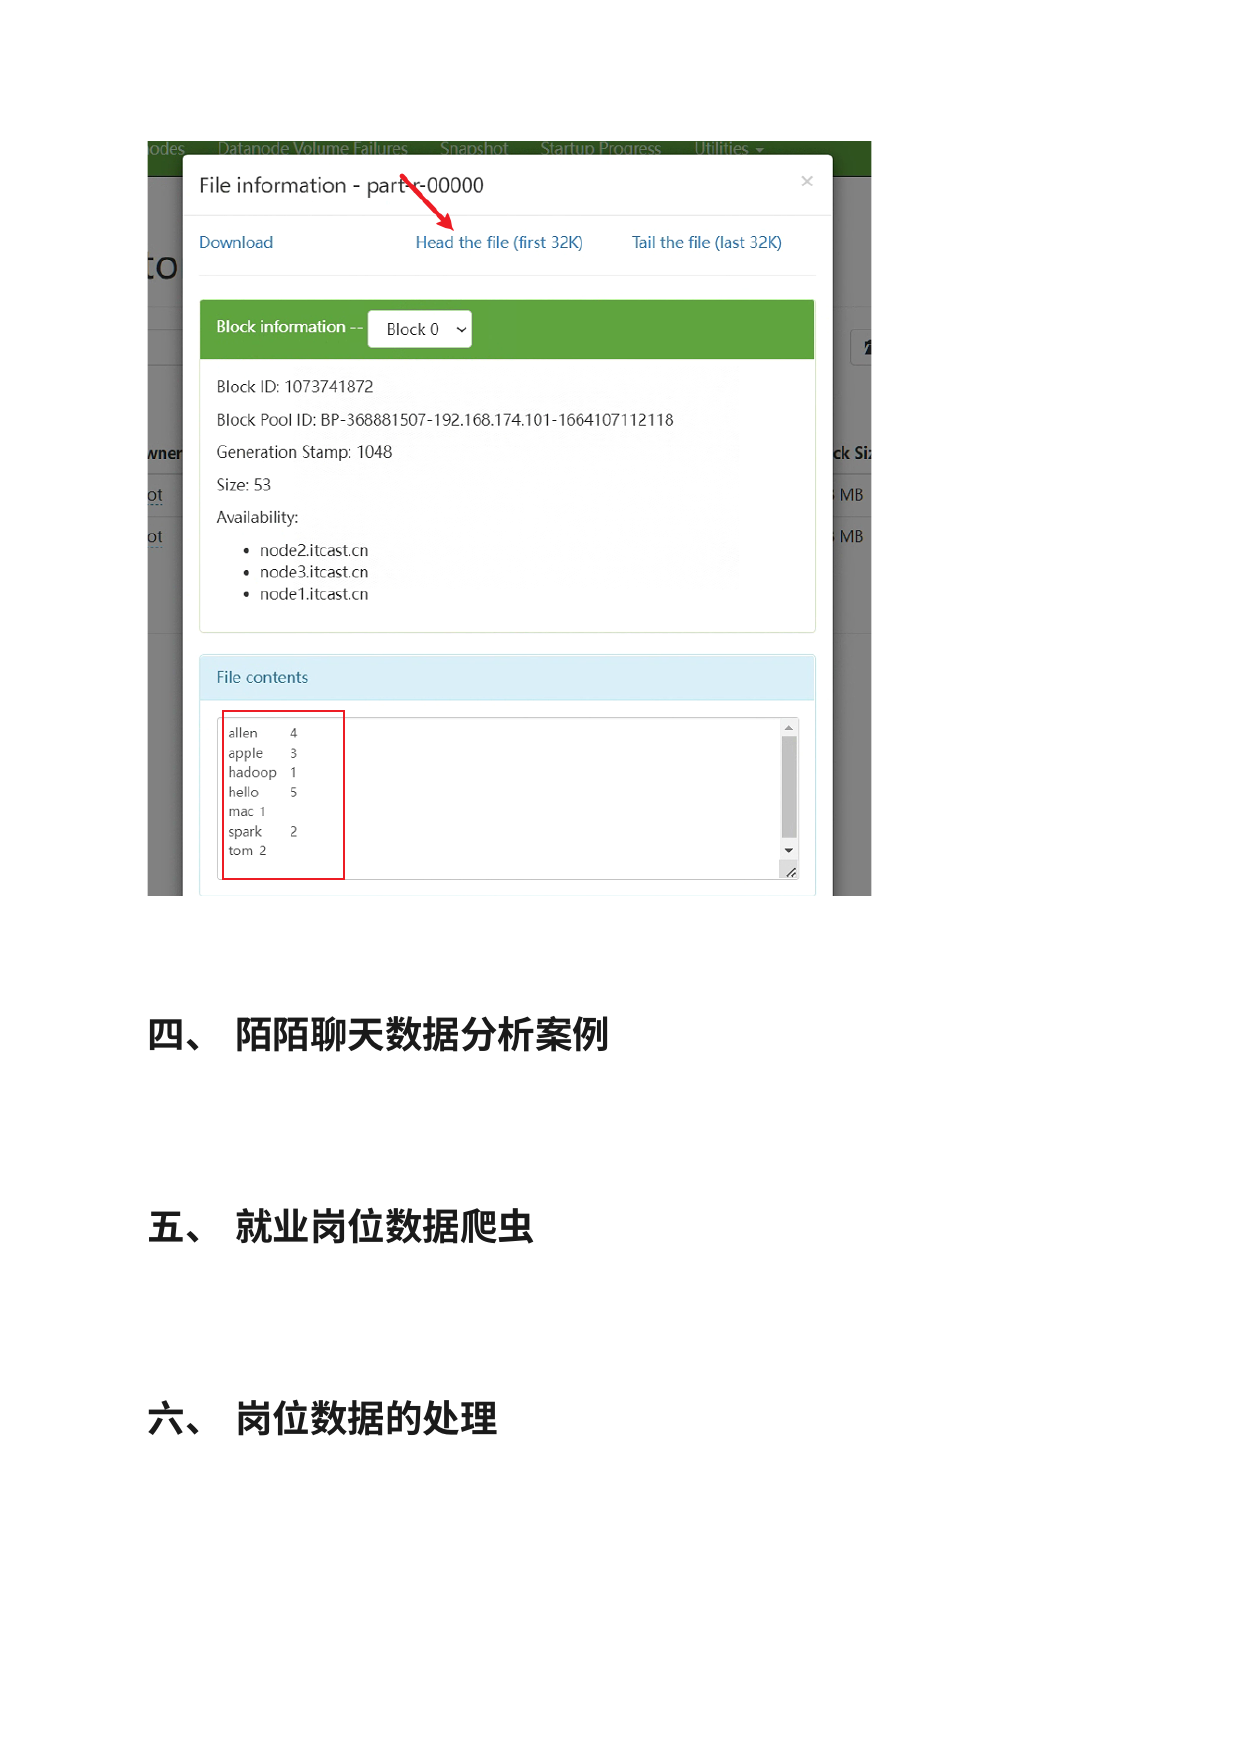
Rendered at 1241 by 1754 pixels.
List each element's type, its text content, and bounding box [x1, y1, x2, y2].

subtitle 就业岗位数据爬虫 [148, 1197, 1093, 1251]
subtitle 岗位数据的处理 [148, 1389, 1093, 1444]
subtitle 陌陌聊天数据分析案例 [148, 1005, 1093, 1059]
picture [147, 141, 872, 896]
